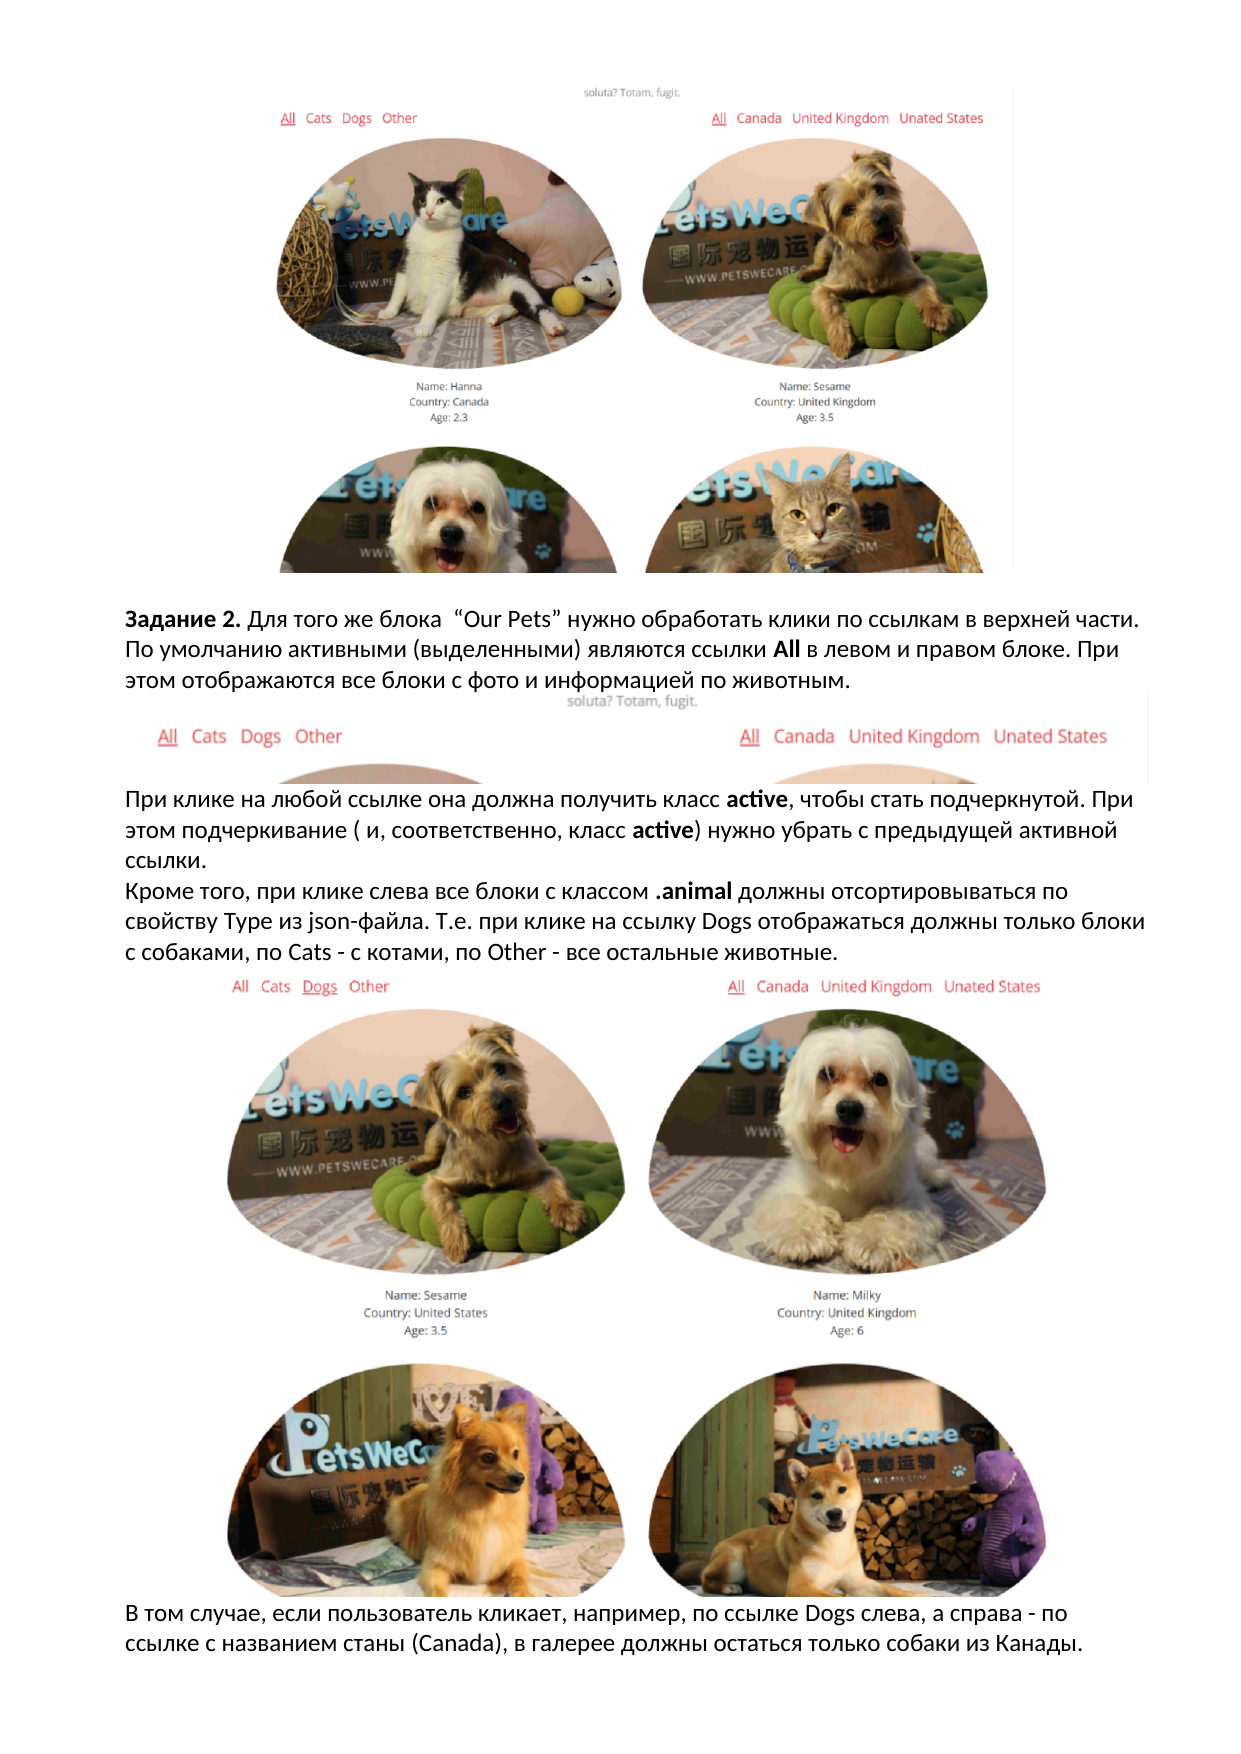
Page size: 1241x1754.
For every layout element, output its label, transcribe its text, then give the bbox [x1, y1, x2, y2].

picture [162, 966, 1109, 1597]
text Задание 2. Для того же блока “Our Pets” нужно обработать клики по ссылкам в верхней части. По умолчанию активными (выделенными) являются ссылки All в левом и правом блоке. При этом отображаются все блоки с фото и информацией по животным. [125, 603, 1146, 694]
text При клике на любой ссылке она должна получить класс active, чтобы стать подчеркнутой. При этом подчеркивание ( и, соответственно, класс active) нужно убрать с предыдущей активной ссылки. [125, 784, 1146, 875]
picture [257, 87, 1014, 573]
text В том случае, если пользователь кликает, например, по ссылке Dogs слева, а справа - по ссылке с названием станы (Canada), в галерее должны остаться только собаки из Канады. [125, 1597, 1146, 1658]
text Кроме того, при клике слева все блоки с классом .animal должны отсортировываться по свойству Type из json-файла. Т.е. при клике на ссылку Dogs отображаться должны только блоки с собаками, по Cats - с котами, по Other - все остальные животные. [125, 875, 1146, 966]
picture [125, 694, 1149, 784]
